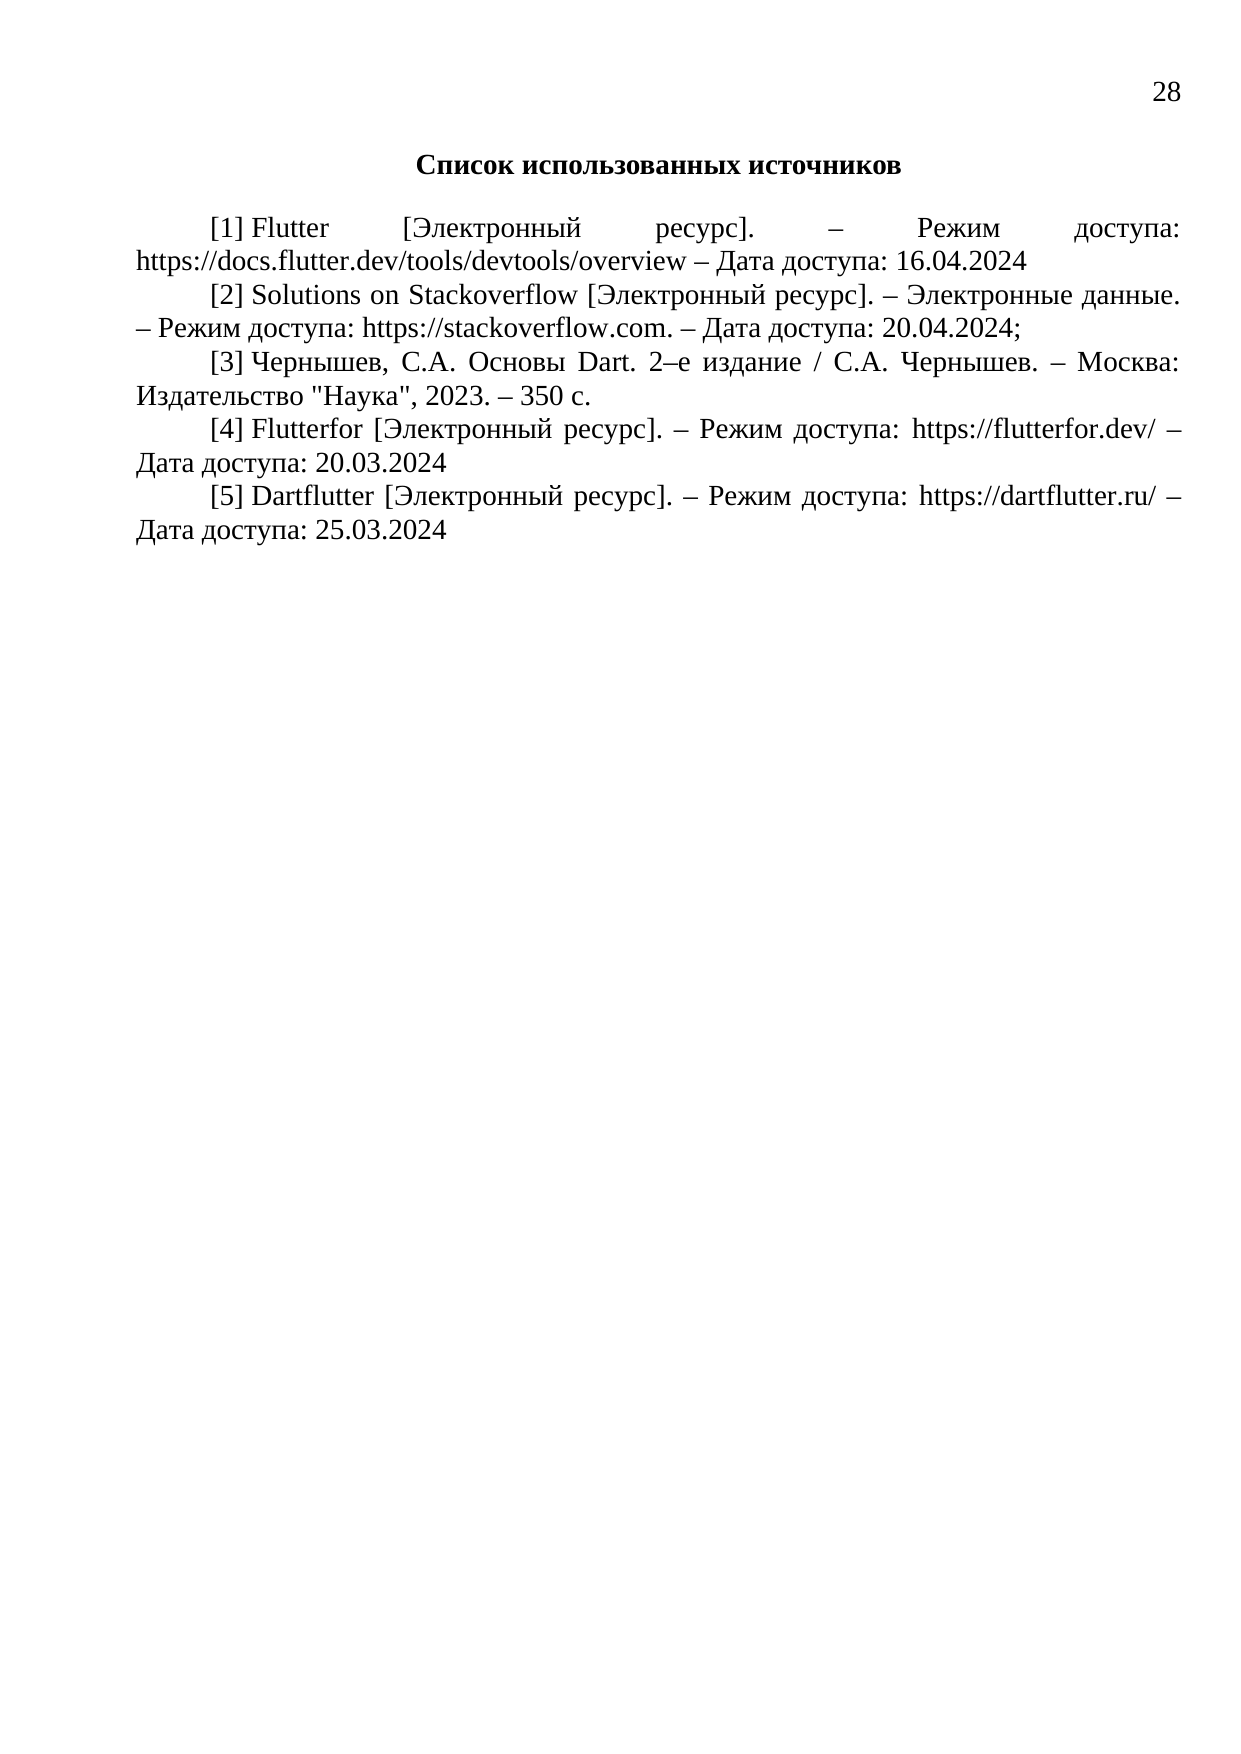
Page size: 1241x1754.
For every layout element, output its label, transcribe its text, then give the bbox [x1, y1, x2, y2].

list Flutter [Электронный ресурс]. – Режим доступа: https://docs.flutter.dev/tools/devtools/overview – Дата доступа: 16.04.2024 [136, 210, 1181, 277]
list Dartflutter [Электронный ресурс]. – Режим доступа: https://dartflutter.ru/ – Дата доступа: 25.03.2024 [136, 478, 1181, 545]
list Solutions on Stackoverflow [Электронный ресурс]. – Электронные данные. – Режим доступа: https://stackoverflow.com. – Дата доступа: 20.04.2024; [136, 277, 1181, 344]
subtitle Список использованных источников [136, 147, 1181, 181]
list Flutterfor [Электронный ресурс]. – Режим доступа: https://flutterfor.dev/ – Дата доступа: 20.03.2024 [136, 411, 1181, 478]
list Чернышев, С.А. Основы Dart. 2–е издание / С.А. Чернышев. – Москва: Издательство "Наука", 2023. – 350 с. [136, 344, 1181, 411]
